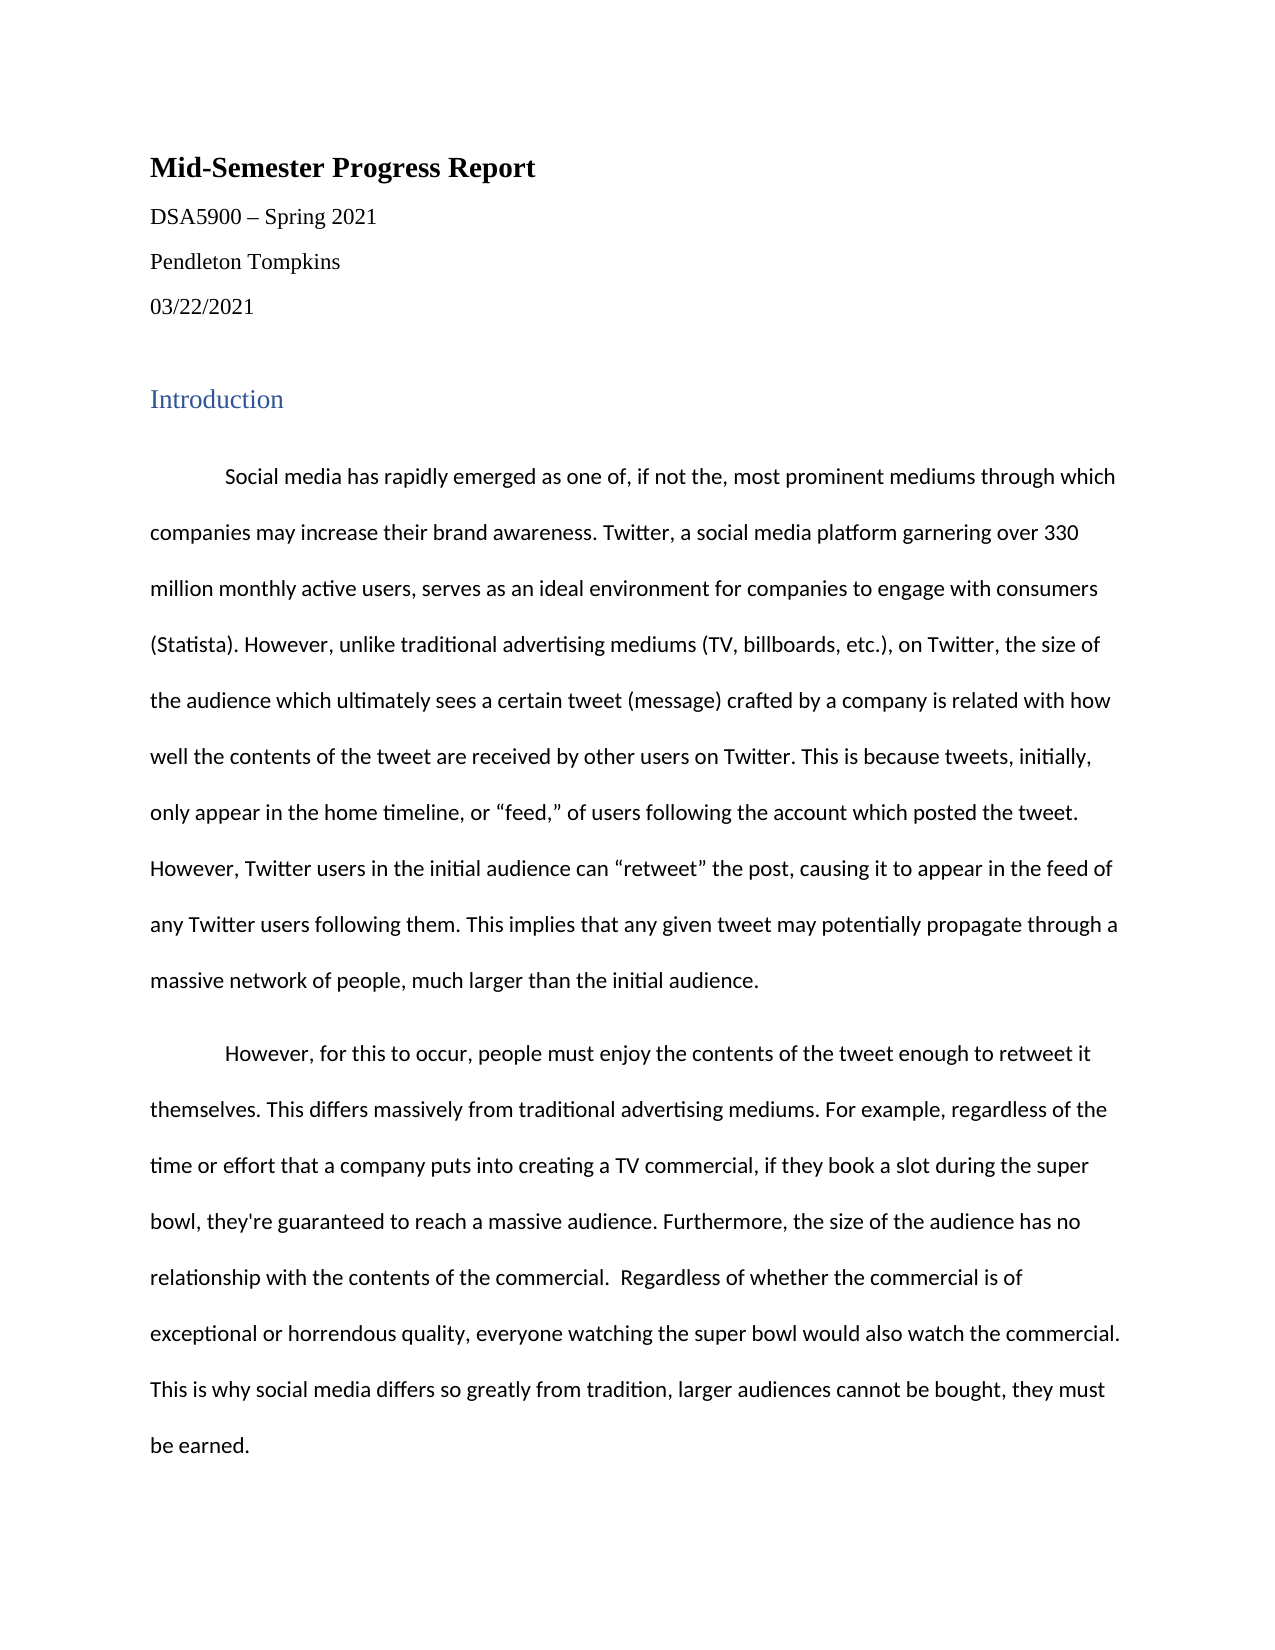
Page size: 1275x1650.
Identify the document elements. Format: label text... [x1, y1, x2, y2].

subtitle Introduction [150, 383, 1125, 414]
text Mid-Semester Progress Report [150, 150, 1125, 183]
text Pendleton Tompkins [150, 248, 1125, 274]
text DSA5900 – Spring 2021 [150, 203, 1125, 229]
text 03/22/2021 [150, 293, 1125, 319]
text However, for this to occur, people must enjoy the contents of the tweet enough to retweet it themselves. This differs massively from traditional advertising mediums. For example, regardless of the time or effort that a company puts into creating a TV commercial, if they book a slot during the super bowl, they're guaranteed to reach a massive audience. Furthermore, the size of the audience has no relationship with the contents of the commercial. Regardless of whether the commercial is of exceptional or horrendous quality, everyone watching the super bowl would also watch the commercial. This is why social media differs so greatly from tradition, larger audiences cannot be bought, they must be earned. [150, 1039, 1125, 1459]
text Social media has rapidly emerged as one of, if not the, most prominent mediums through which companies may increase their brand awareness. Twitter, a social media platform garnering over 330 million monthly active users, serves as an ideal environment for companies to engage with consumers (Statista). However, unlike traditional advertising mediums (TV, billboards, etc.), on Twitter, the size of the audience which ultimately sees a certain tweet (message) crafted by a company is related with how well the contents of the tweet are received by other users on Twitter. This is because tweets, initially, only appear in the home timeline, or “feed,” of users following the account which posted the tweet. However, Twitter users in the initial audience can “retweet” the post, causing it to appear in the feed of any Twitter users following them. This implies that any given tweet may potentially propagate through a massive network of people, much larger than the initial audience. [150, 462, 1125, 994]
